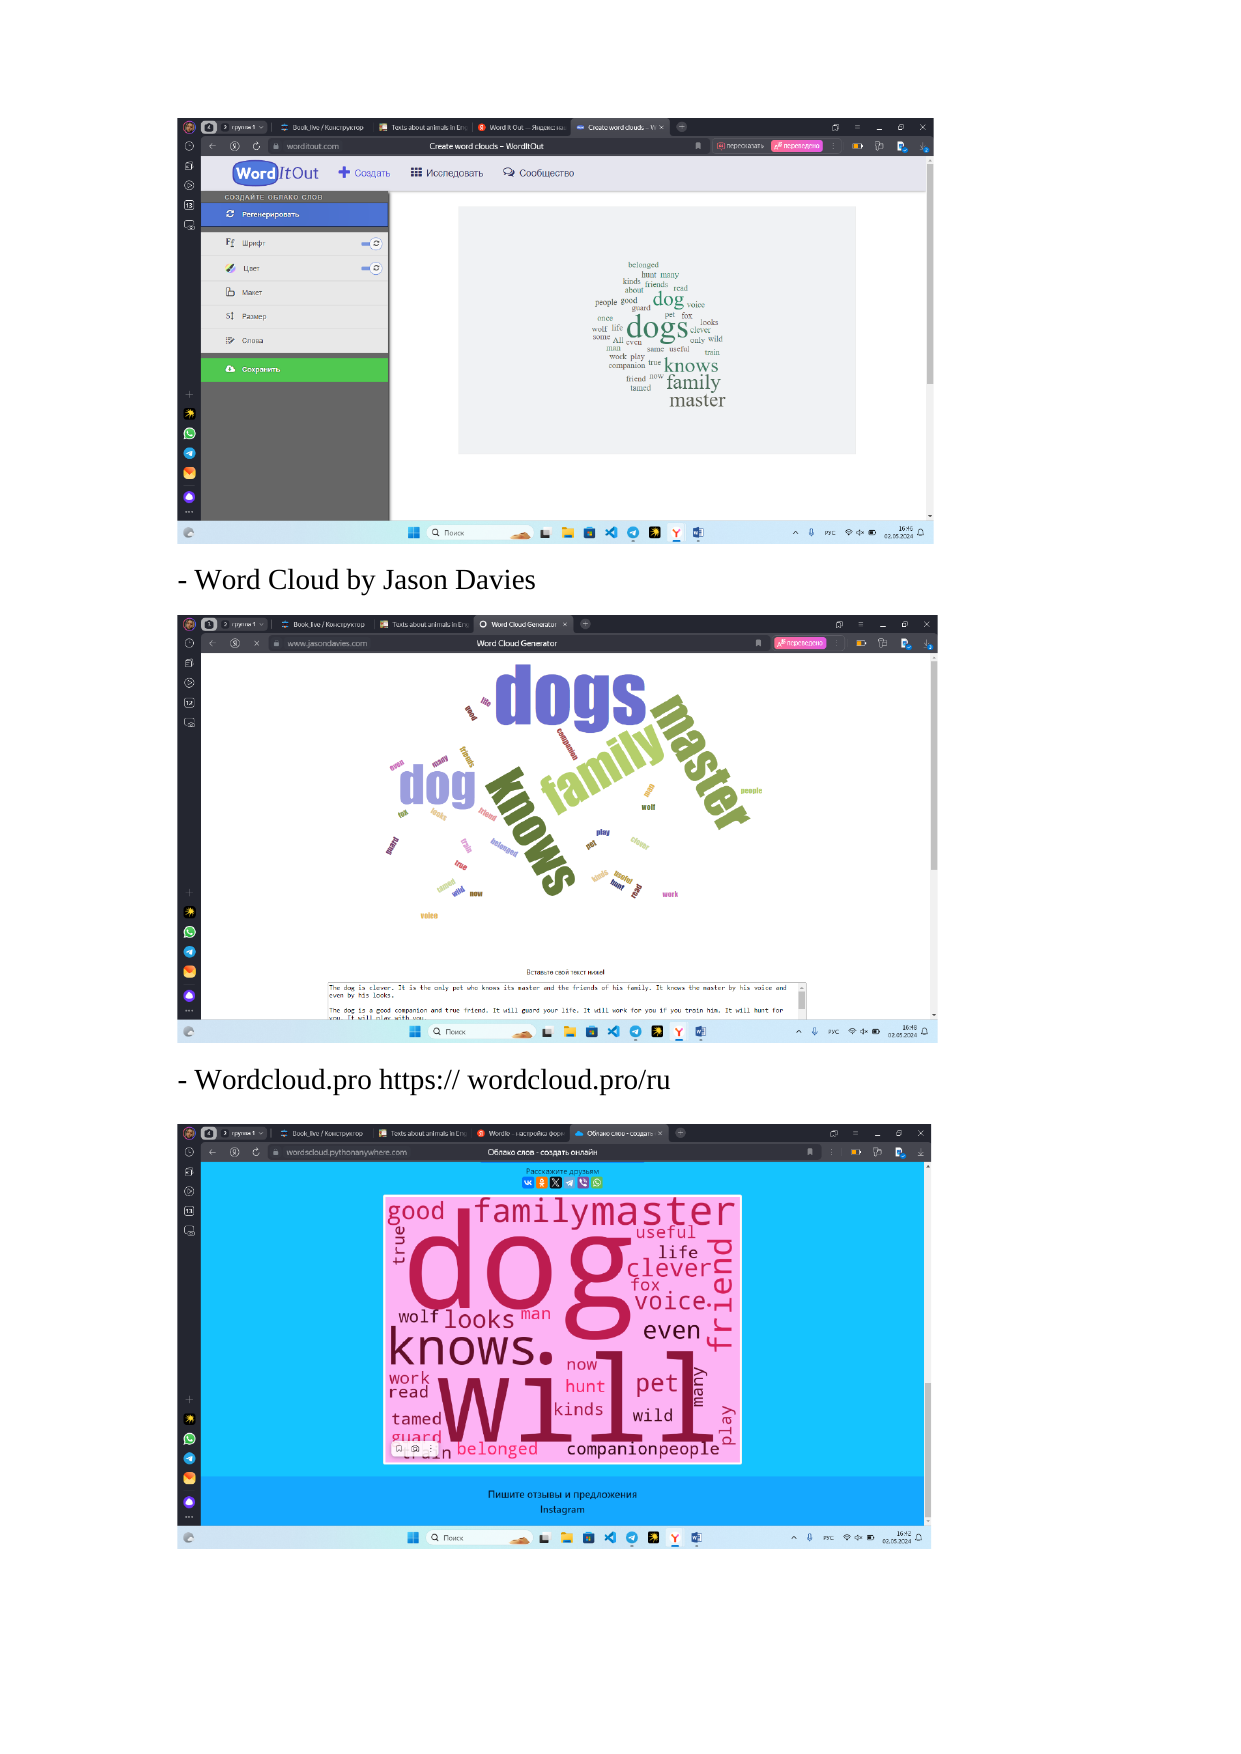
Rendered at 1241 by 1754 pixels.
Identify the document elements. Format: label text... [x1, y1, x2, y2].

text - Wordcloud.pro https:// wordcloud.pro/ru [177, 1062, 1152, 1095]
picture [177, 615, 938, 1043]
picture [177, 118, 934, 544]
picture [177, 1124, 932, 1549]
text - Word Cloud by Jason Davies [177, 562, 1152, 596]
